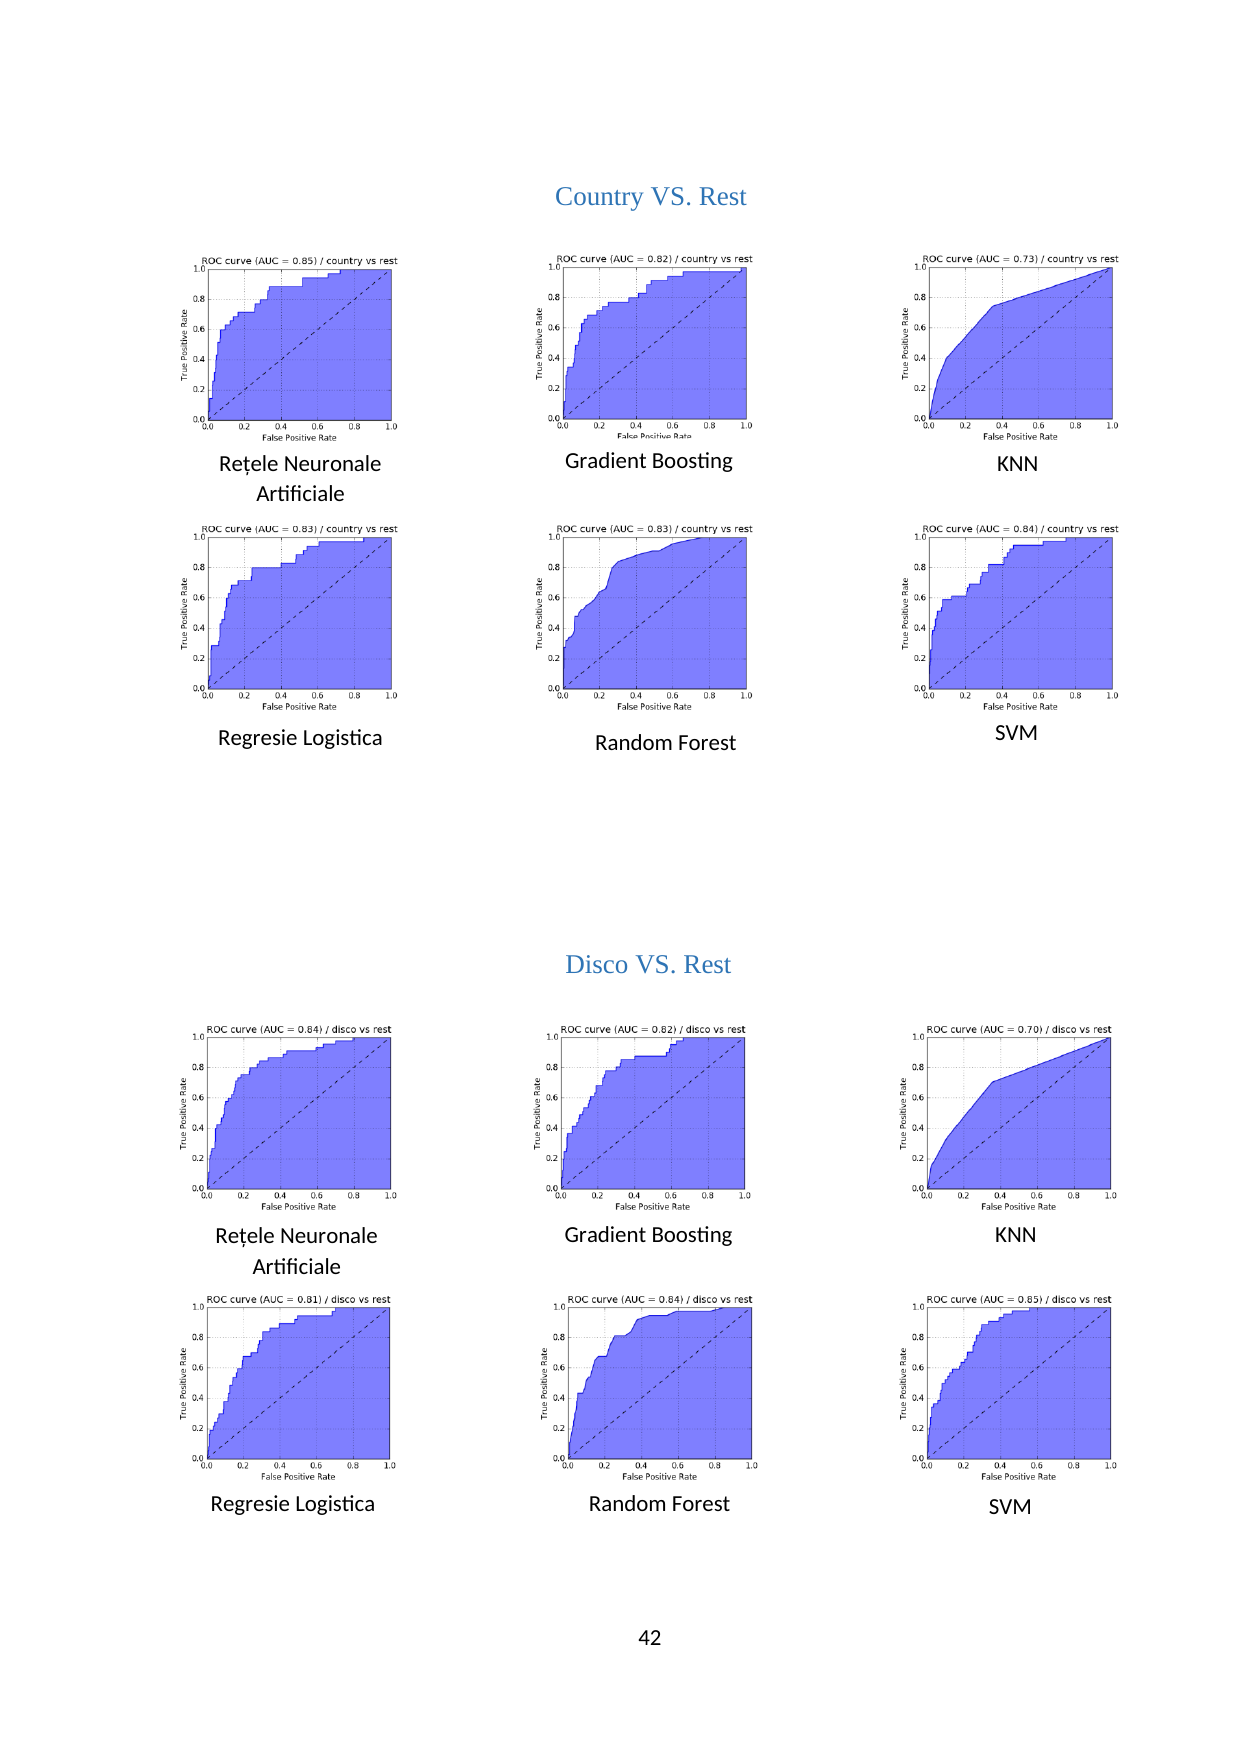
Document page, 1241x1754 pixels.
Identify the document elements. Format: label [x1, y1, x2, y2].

picture [176, 252, 402, 447]
picture [897, 520, 1123, 716]
picture [895, 1020, 1121, 1216]
picture [175, 1290, 400, 1486]
picture [536, 1290, 762, 1486]
picture [531, 250, 757, 446]
picture [176, 520, 402, 716]
picture [895, 1290, 1121, 1486]
picture [531, 520, 757, 716]
picture [897, 250, 1123, 446]
picture [529, 1020, 755, 1216]
picture [175, 1020, 401, 1216]
